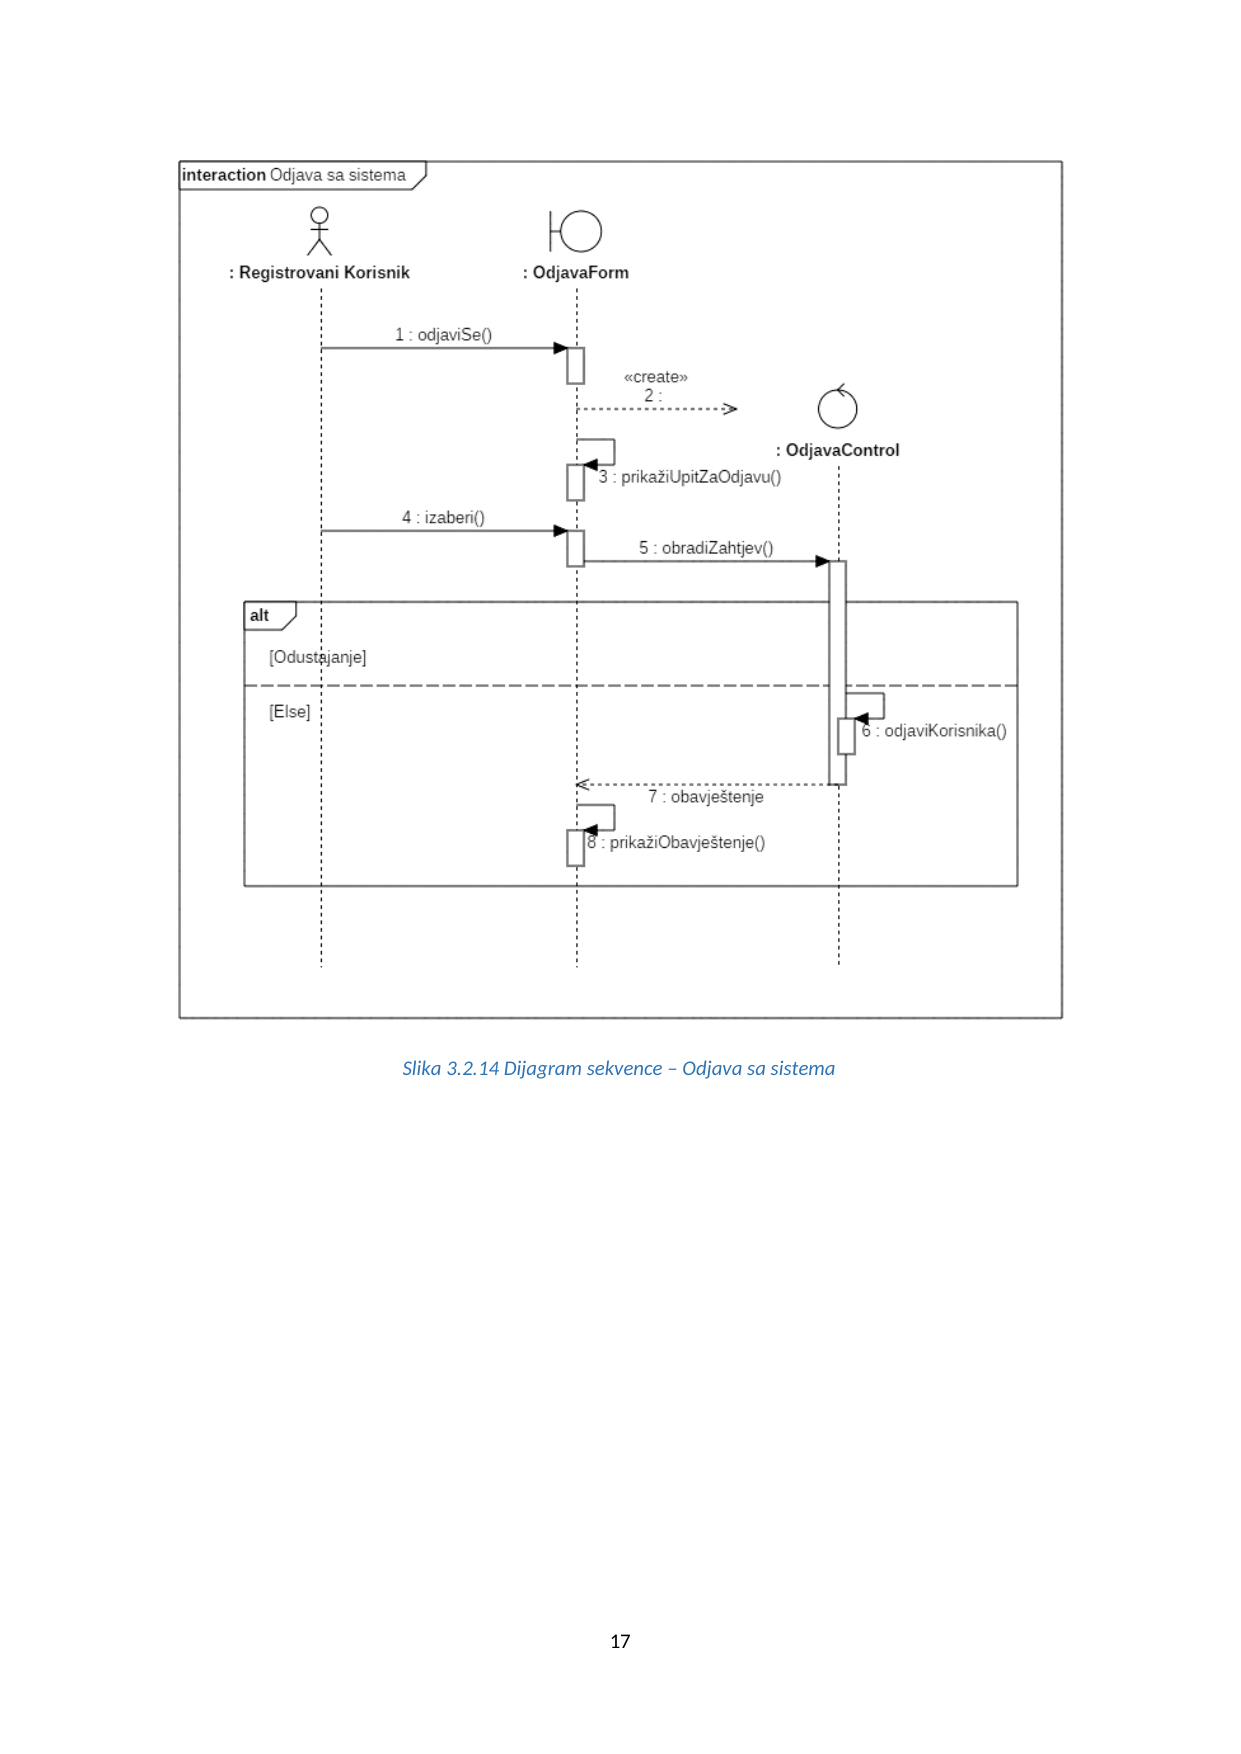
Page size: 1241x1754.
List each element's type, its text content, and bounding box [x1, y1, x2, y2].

picture [167, 150, 1073, 1031]
